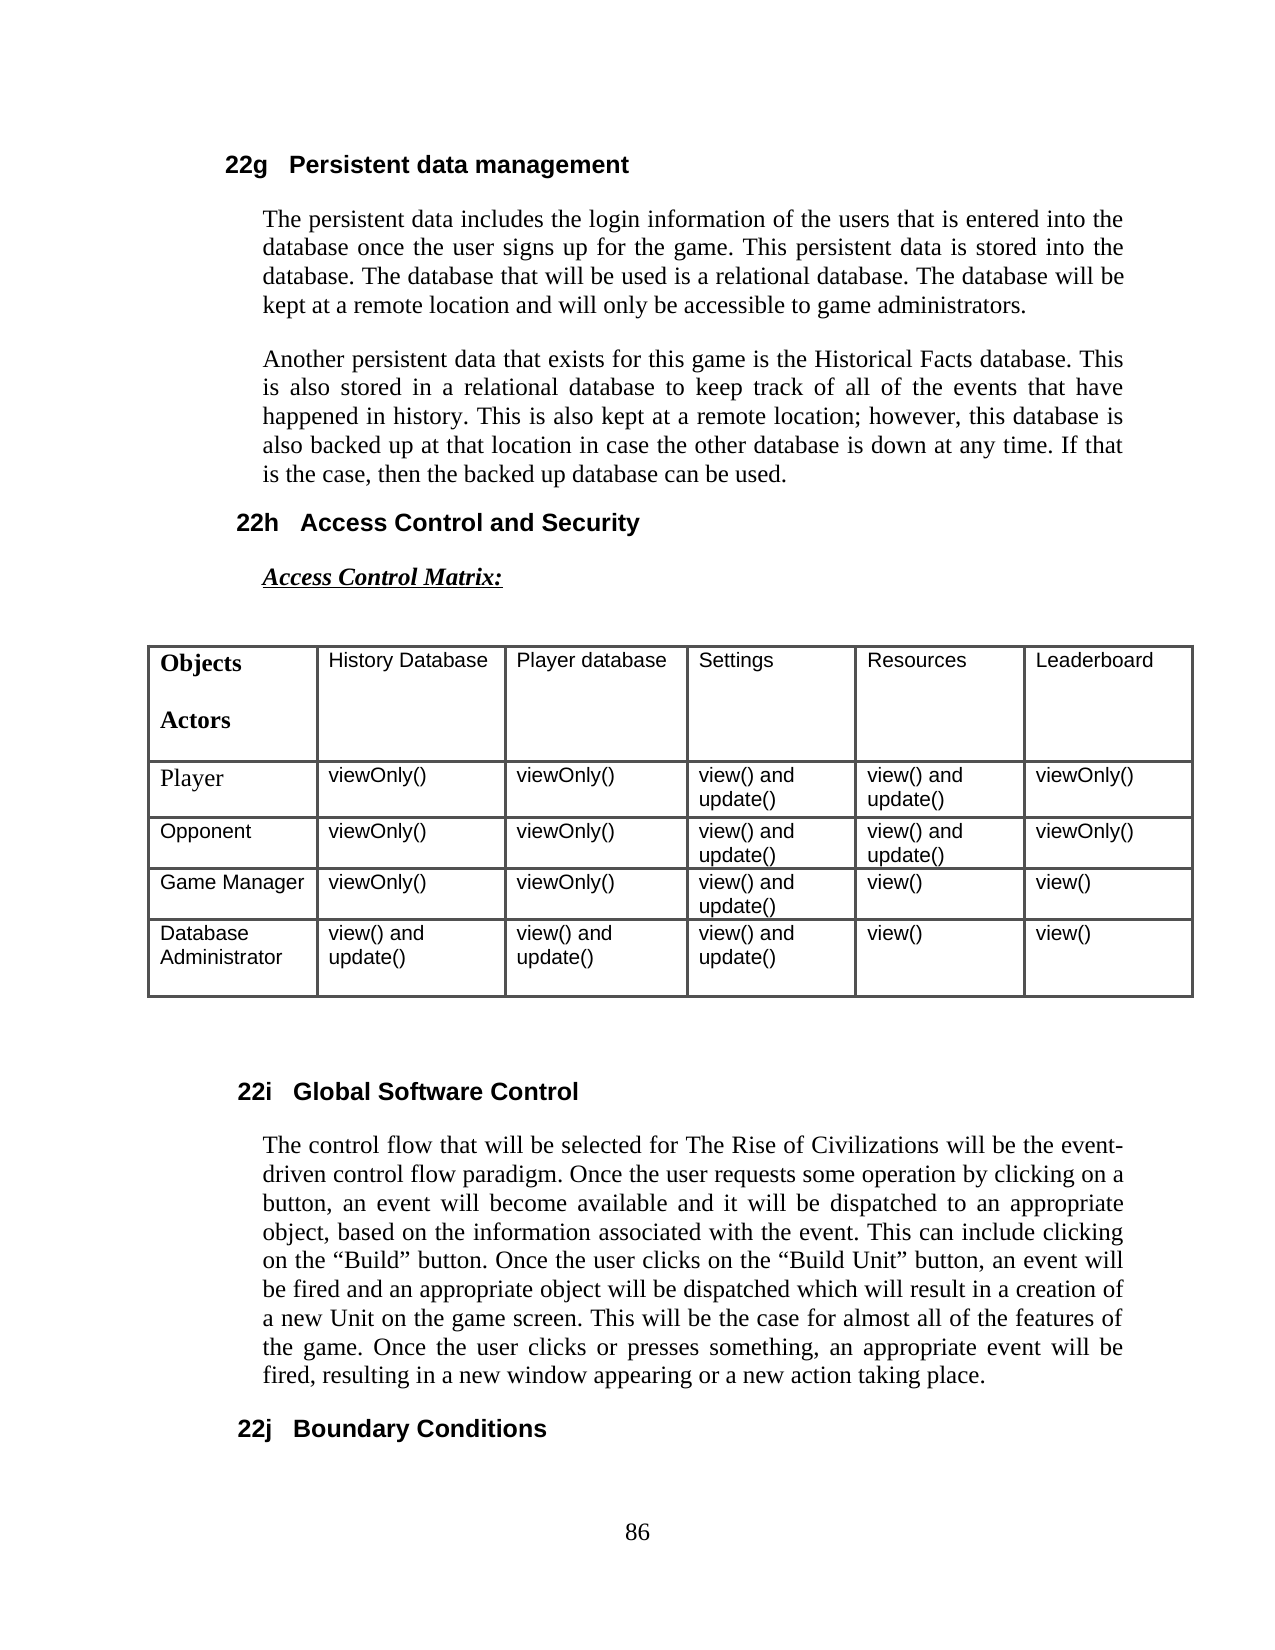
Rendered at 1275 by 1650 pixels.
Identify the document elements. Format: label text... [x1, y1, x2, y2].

text Another persistent data that exists for this game is the Historical Facts database. This is also stored in a relational database to keep track of all of the events that have happened in history. This is also kept at a remote location; however, this database is also backed up at that location in case the other database is down at any time. If that is the case, then the backed up database can be used. [262, 344, 1125, 487]
subtitle The persistent data includes the login information of the users that is entered into the database once the user signs up for the game. This persistent data is stored into the database. The database that will be used is a relational database. The database will be kept at a remote location and will only be accessible to game administrators. [262, 204, 1125, 319]
text Access Control Matrix: [262, 562, 1125, 591]
table_cell Database Administrator [150, 921, 316, 995]
text 22i Global Software Control [150, 1077, 1125, 1105]
table_cell view() and update() [689, 870, 854, 918]
table_header Settings [689, 648, 854, 760]
text 22j Boundary Conditions [150, 1414, 1125, 1443]
table_cell view() and update() [689, 819, 854, 867]
table_cell view() [1026, 921, 1191, 995]
table_cell view() and update() [857, 819, 1023, 867]
table_cell view() and update() [689, 921, 854, 995]
table_cell viewOnly() [319, 763, 504, 816]
table_header History Database [319, 648, 504, 760]
subtitle 22h Access Control and Security [225, 508, 1125, 537]
table_cell viewOnly() [1026, 763, 1191, 816]
table_header Resources [857, 648, 1023, 760]
table_cell view() and update() [857, 763, 1023, 816]
table_cell Player [150, 763, 316, 816]
table_cell view() [857, 921, 1023, 995]
table_cell view() [857, 870, 1023, 918]
table_cell viewOnly() [507, 819, 686, 867]
table_cell view() and update() [319, 921, 504, 995]
table_cell view() [1026, 870, 1191, 918]
table_cell viewOnly() [507, 870, 686, 918]
table_cell viewOnly() [507, 763, 686, 816]
table_cell viewOnly() [1026, 819, 1191, 867]
table_header Leaderboard [1026, 648, 1191, 760]
table_cell viewOnly() [319, 819, 504, 867]
table_cell Opponent [150, 819, 316, 867]
table_cell viewOnly() [319, 870, 504, 918]
table_cell Game Manager [150, 870, 316, 918]
subtitle 22g Persistent data management [225, 150, 1125, 179]
table_header Objects Actors [150, 648, 316, 760]
table_cell view() and update() [689, 763, 854, 816]
text The control flow that will be selected for The Rise of Civilizations will be the event-driven control flow paradigm. Once the user requests some operation by clicking on a button, an event will become available and it will be dispatched to an appropriate object, based on the information associated with the event. This can include clicking on the “Build” button. Once the user clicks on the “Build Unit” button, an event will be fired and an appropriate object will be dispatched which will result in a creation of a new Unit on the game screen. This will be the case for almost all of the features of the game. Once the user clicks or presses something, an appropriate event will be fired, resulting in a new window appearing or a new action taking place. [262, 1130, 1125, 1389]
table_cell view() and update() [507, 921, 686, 995]
table_header Player database [507, 648, 686, 760]
